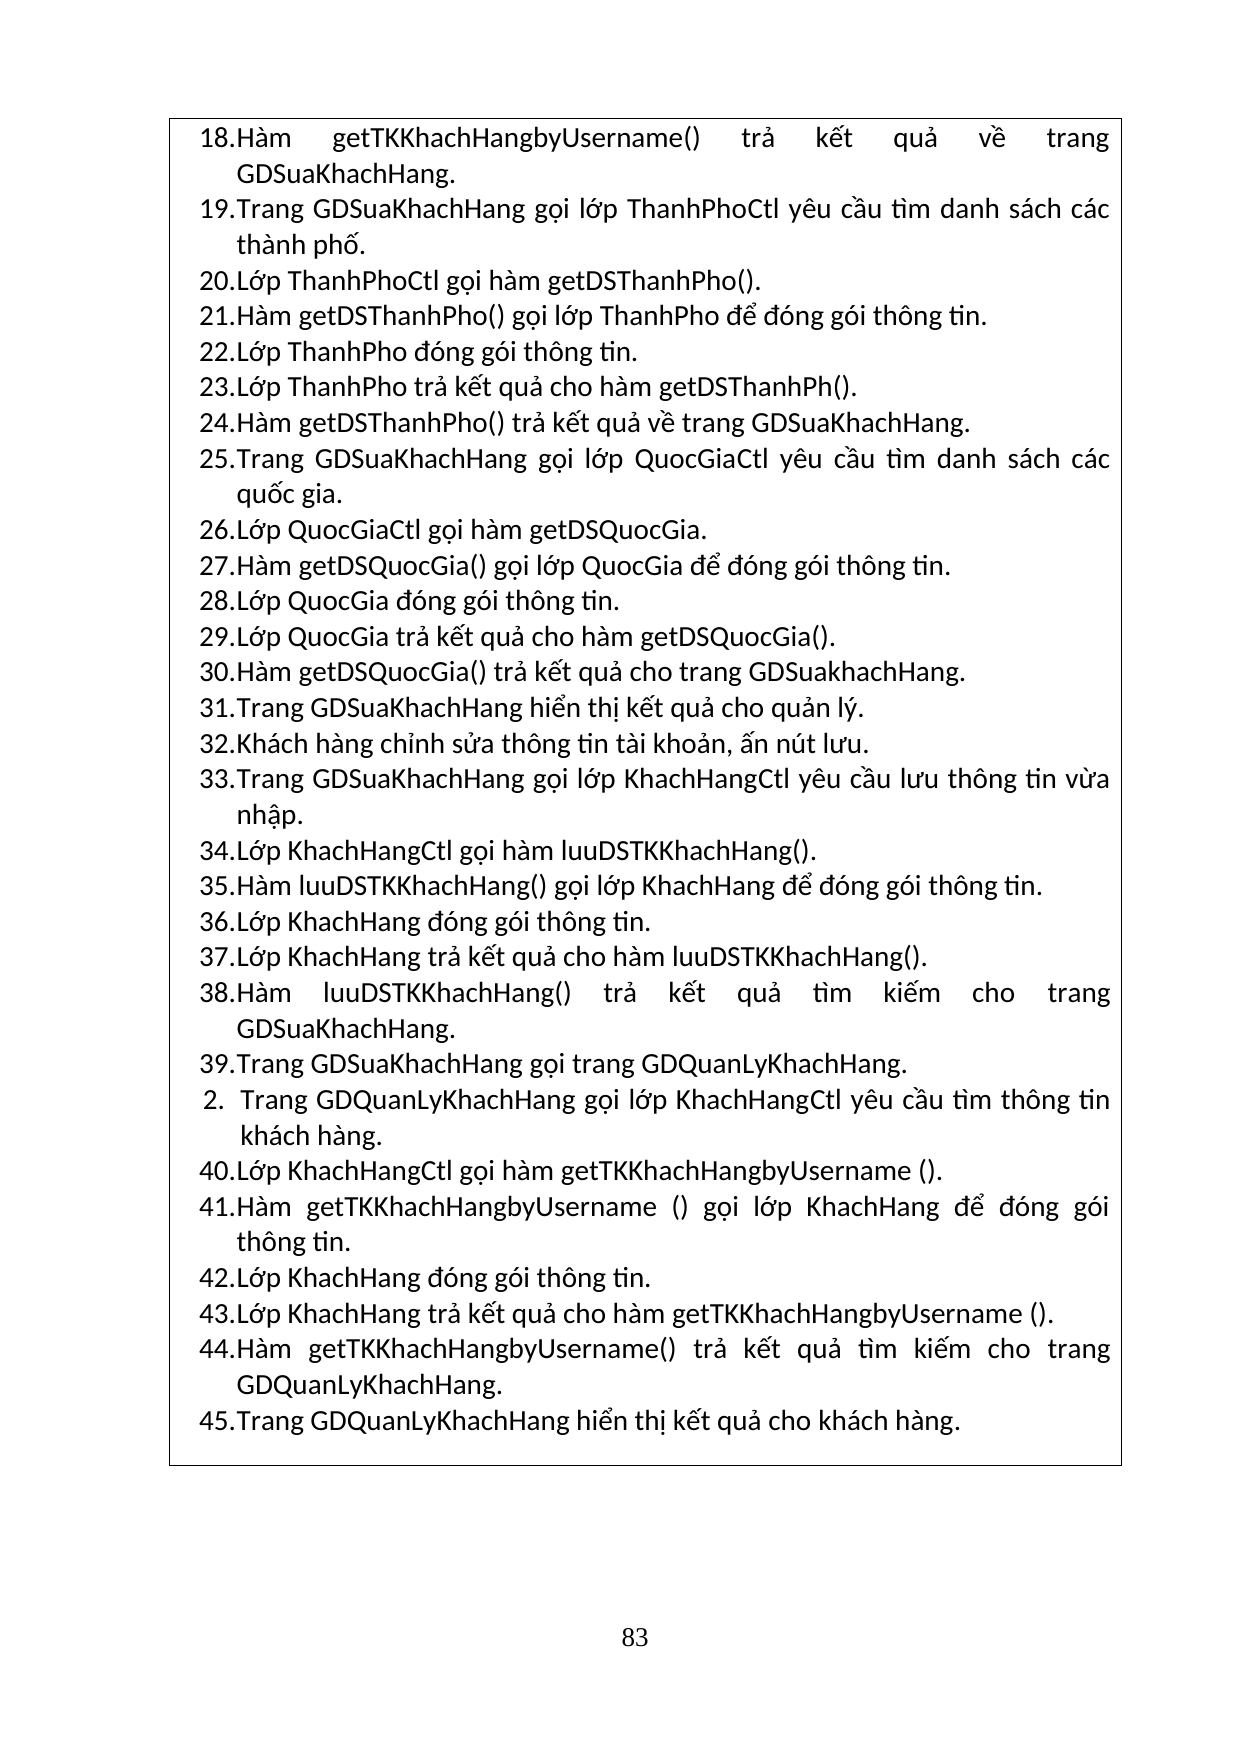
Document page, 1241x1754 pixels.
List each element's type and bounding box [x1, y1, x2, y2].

table_header [170, 119, 1121, 1465]
